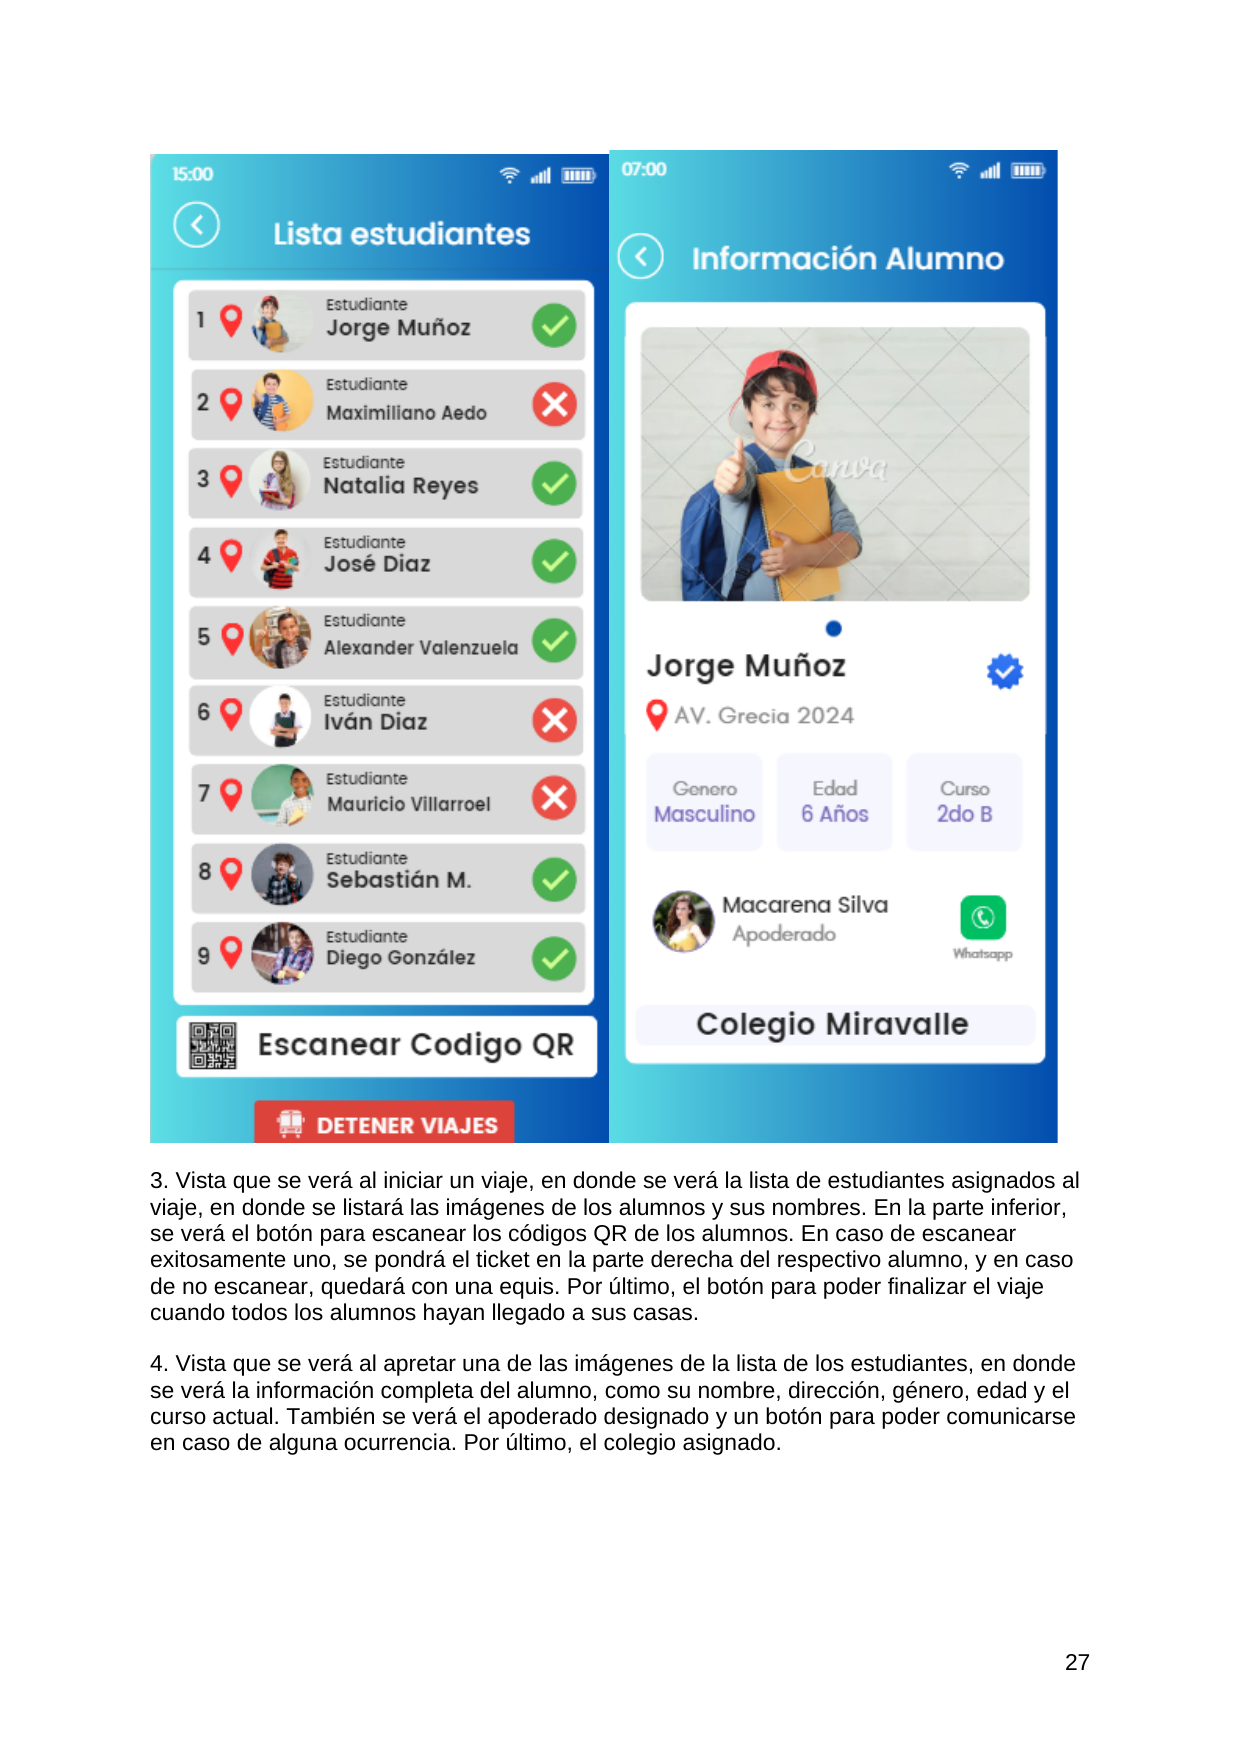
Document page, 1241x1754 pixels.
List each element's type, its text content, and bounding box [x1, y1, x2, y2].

picture [150, 150, 1058, 1143]
text 3. Vista que se verá al iniciar un viaje, en donde se verá la lista de estudiantes asignados al viaje, en donde se listará las imágenes de los alumnos y sus nombres. En la parte inferior, se verá el botón para escanear los códigos QR de los alumnos. En caso de escanear exitosamente uno, se pondrá el ticket en la parte derecha del respectivo alumno, y en caso de no escanear, quedará con una equis. Por último, el botón para poder finalizar el viaje cuando todos los alumnos hayan llegado a sus casas. [150, 1167, 1090, 1325]
text 4. Vista que se verá al apretar una de las imágenes de la lista de los estudiantes, en donde se verá la información completa del alumno, como su nombre, dirección, género, edad y el curso actual. También se verá el apoderado designado y un botón para poder comunicarse en caso de alguna ocurrencia. Por último, el colegio asignado. [150, 1350, 1090, 1456]
